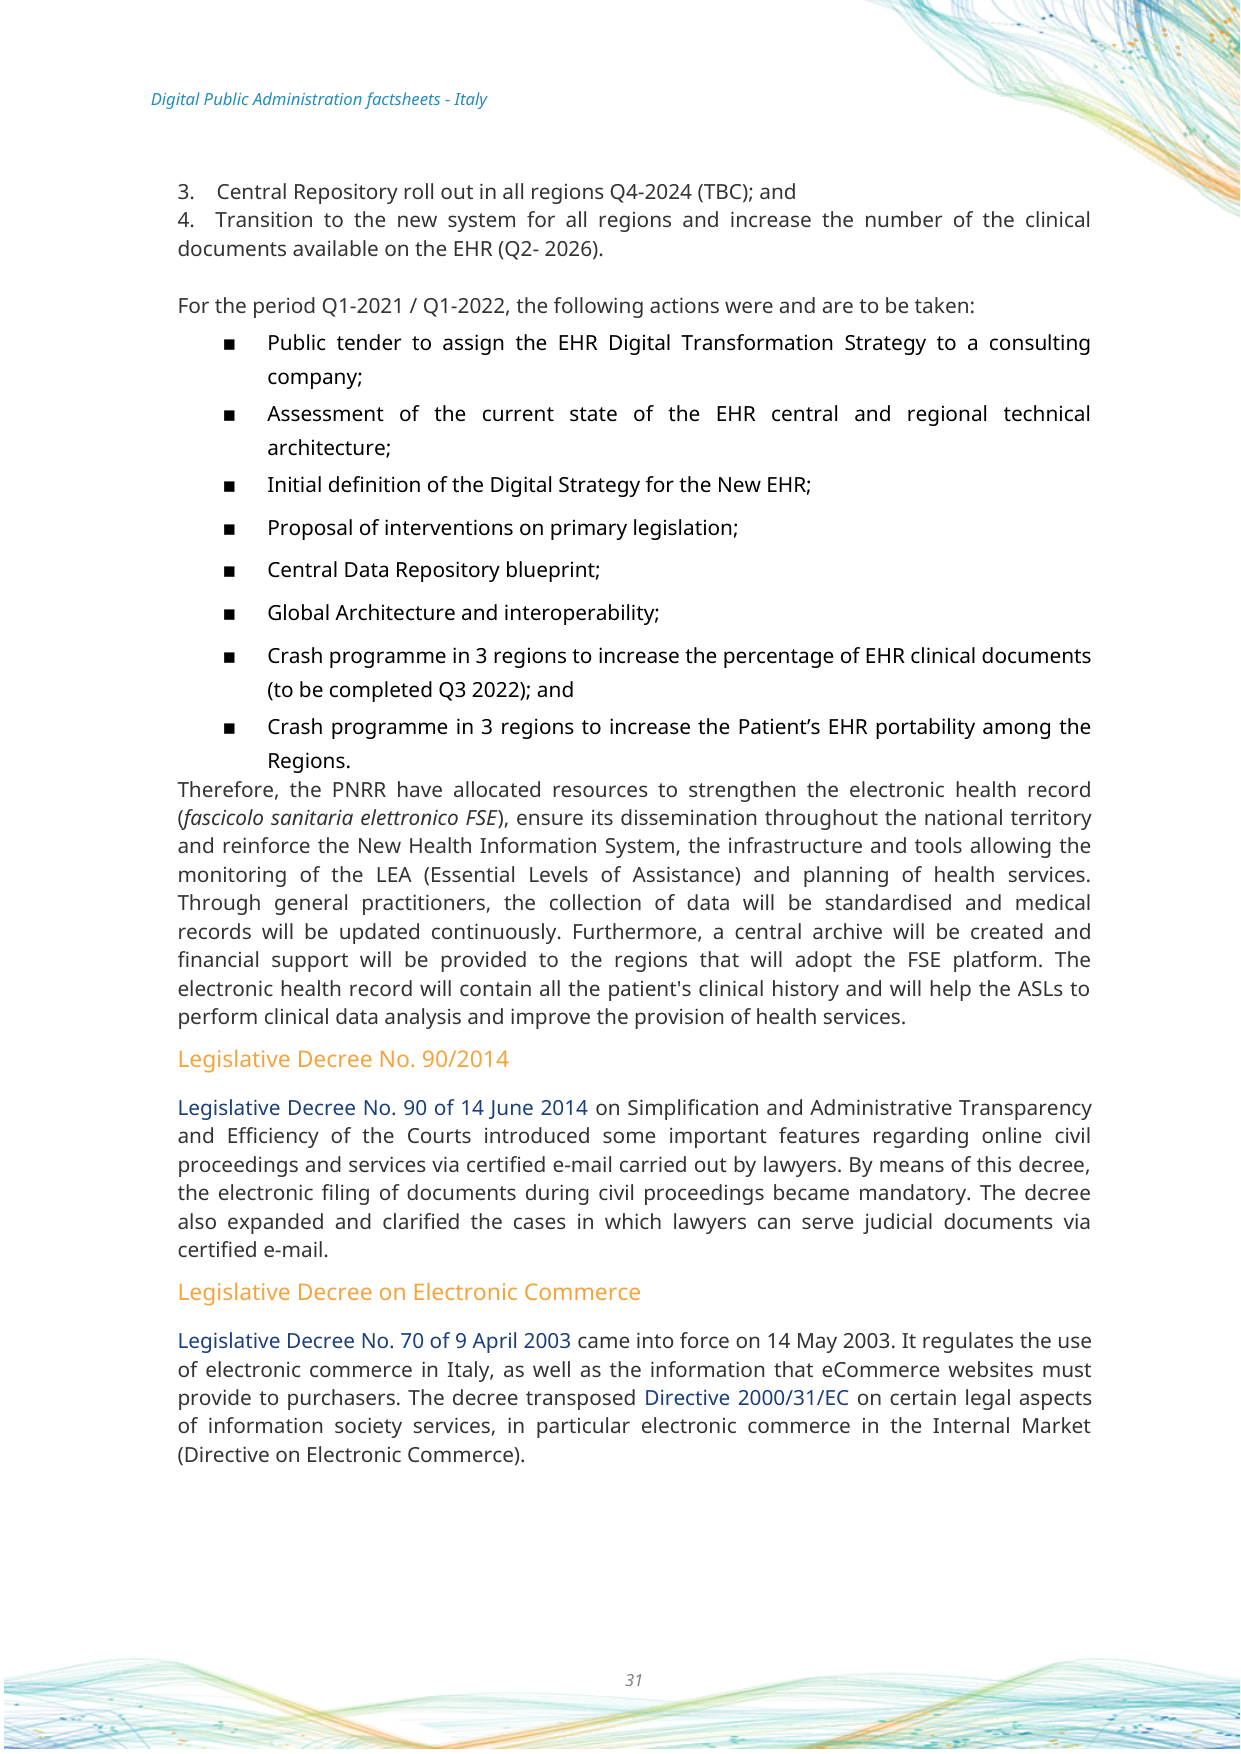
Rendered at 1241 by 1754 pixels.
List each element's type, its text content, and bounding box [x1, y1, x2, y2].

text Legislative Decree No. 90 of 14 June 2014 on Simplification and Administrative Transparency and Efficiency of the Courts introduced some important features regarding online civil proceedings and services via certified e-mail carried out by lawyers. By means of this decree, the electronic filing of documents during civil proceedings became mandatory. The decree also expanded and clarified the cases in which lawyers can serve judicial documents via certified e-mail. [177, 1093, 1092, 1264]
picture [853, 0, 1241, 249]
list Proposal of interventions on primary legislation; [222, 504, 1092, 547]
text Therefore, the PNRR have allocated resources to strengthen the electronic health record (fascicolo sanitaria elettronico FSE), ensure its dissemination throughout the national territory and reinforce the New Health Information System, the infrastructure and tools allowing the monitoring of the LEA (Essential Levels of Assistance) and planning of health services. Through general practitioners, the collection of data will be standardised and medical records will be updated continuously. Furthermore, a central archive will be created and financial support will be provided to the regions that will adopt the FSE platform. The electronic health record will contain all the patient's clinical history and will help the ASLs to perform clinical data analysis and improve the provision of health services. [177, 775, 1092, 1031]
list Crash programme in 3 regions to increase the percentage of EHR clinical documents (to be completed Q3 2022); and [222, 632, 1092, 704]
subtitle Legislative Decree No. 90/2014 [177, 1043, 1092, 1074]
text Legislative Decree No. 70 of 9 April 2003 came into force on 14 May 2003. It regulates the use of electronic commerce in Italy, as well as the information that eCommerce websites must provide to purchasers. The decree transposed Directive 2000/31/EC on certain legal aspects of information society services, in particular electronic commerce in the Internal Market (Directive on Electronic Commerce). [177, 1326, 1092, 1468]
text For the period Q1-2021 / Q1-2022, the following actions were and are to be taken: [177, 291, 1092, 319]
list Crash programme in 3 regions to increase the Patient’s EHR portability among the Regions. [222, 704, 1092, 775]
list Initial definition of the Digital Strategy for the New EHR; [222, 462, 1092, 504]
text 3. Central Repository roll out in all regions Q4-2024 (TBC); and [177, 177, 1092, 206]
list Global Architecture and interoperability; [222, 590, 1092, 632]
list Central Data Repository blueprint; [222, 547, 1092, 590]
list Public tender to assign the EHR Digital Transformation Strategy to a consulting company; [222, 319, 1092, 391]
picture [4, 1641, 1241, 1749]
subtitle Legislative Decree on Electronic Commerce [177, 1276, 1092, 1308]
text 4. Transition to the new system for all regions and increase the number of the clinical documents available on the EHR (Q2- 2026). [177, 206, 1092, 262]
list Assessment of the current state of the EHR central and regional technical architecture; [222, 391, 1092, 462]
